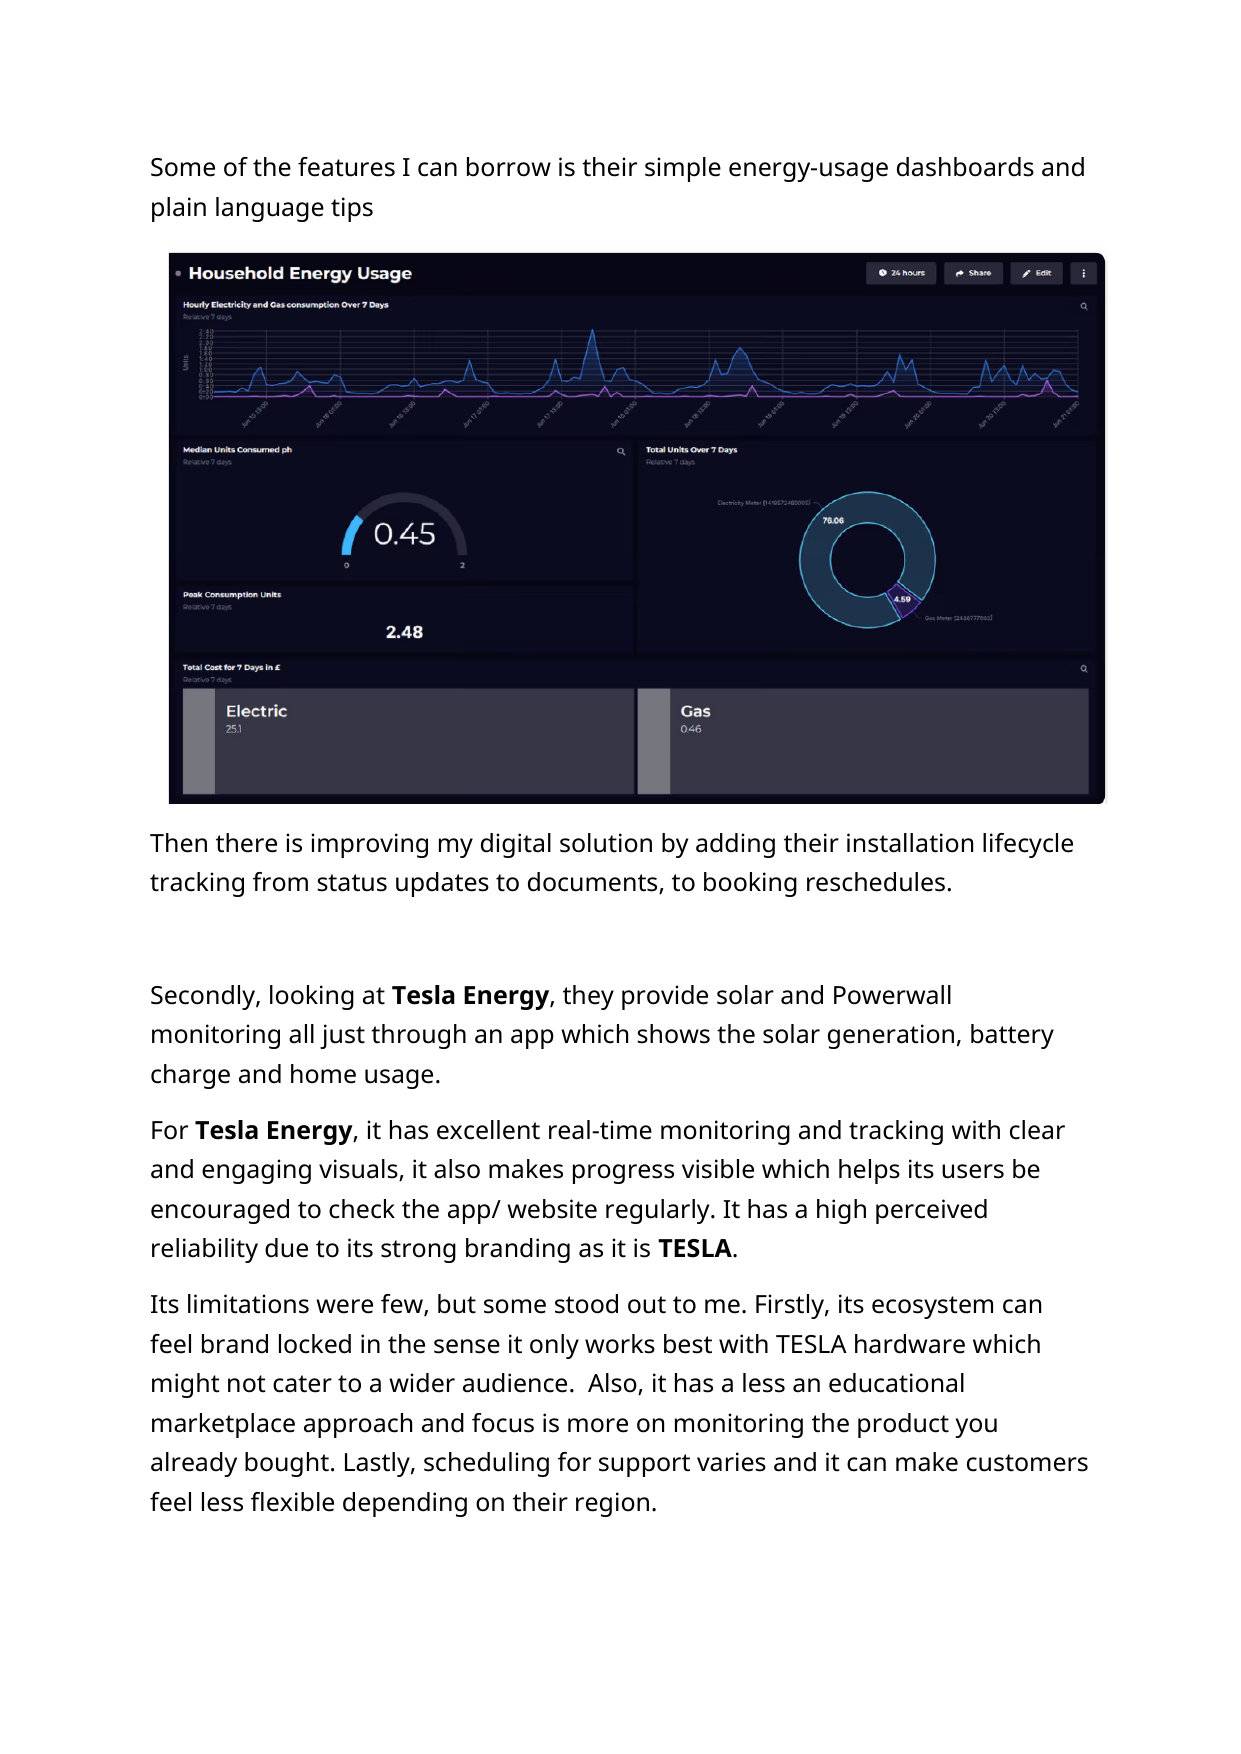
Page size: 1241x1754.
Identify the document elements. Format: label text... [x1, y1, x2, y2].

text Secondly, looking at Tesla Energy, they provide solar and Powerwall monitoring all just through an app which shows the solar generation, battery charge and home usage. [150, 977, 1090, 1090]
text Some of the features I can borrow is their simple energy-usage dashboards and plain language tips [150, 150, 1090, 223]
text For Tesla Energy, it has excellent real-time monitoring and tracking with clear and engaging visuals, it also makes progress visible which helps its users be encouraged to check the app/ website regularly. It has a high perceived reliability due to its strong branding as it is TESLA. [150, 1112, 1090, 1265]
text Then there is improving my digital solution by adding their installation lifecycle tracking from status updates to documents, to booking reschedules. [150, 826, 1090, 899]
text Its limitations were few, but some stood out to me. Firstly, its ecosystem can feel brand locked in the sense it only works best with TESLA hardware which might not cater to a wider audience. Also, it has a less an educational marketplace approach and focus is more on monitoring the product you already bought. Lastly, scheduling for support varies and it can make customers feel less flexible depending on their region. [150, 1287, 1090, 1518]
